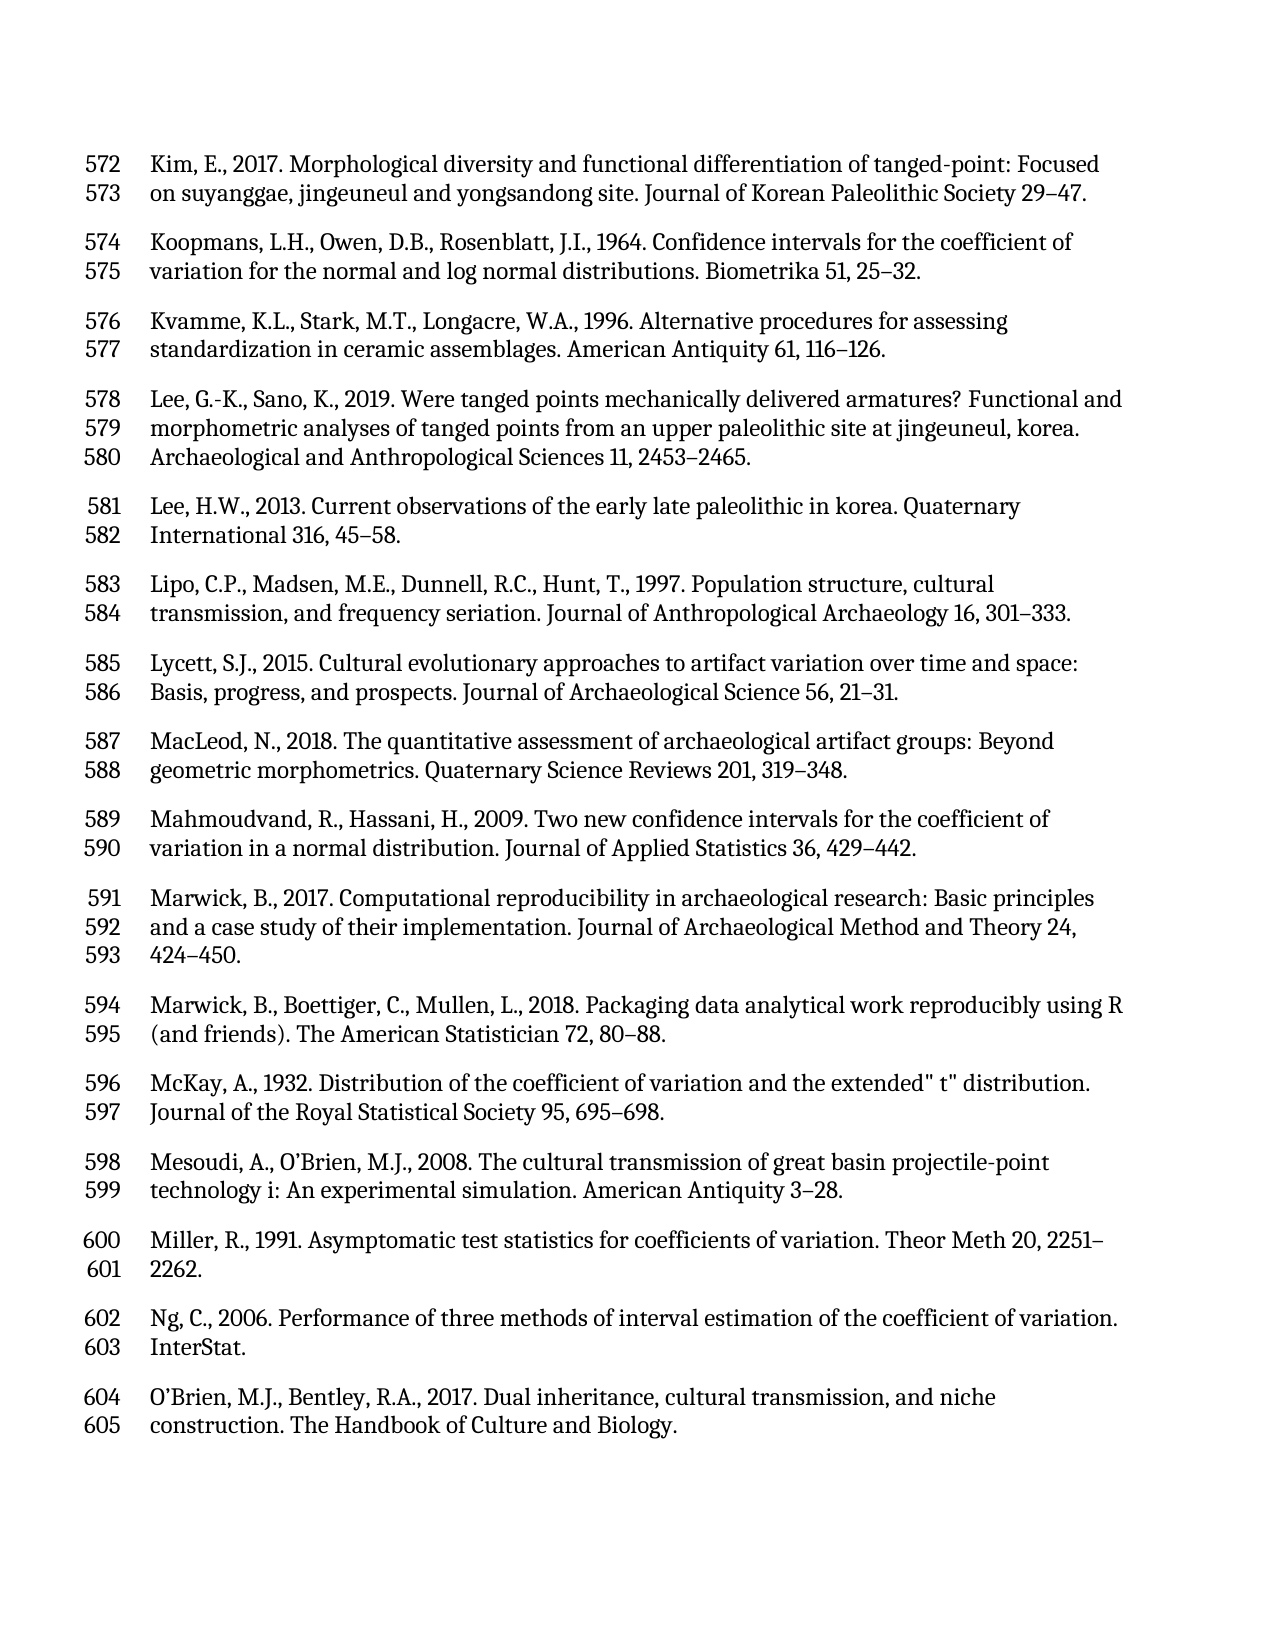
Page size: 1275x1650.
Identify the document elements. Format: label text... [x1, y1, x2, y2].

text Ng, C., 2006. Performance of three methods of interval estimation of the coefficient of variation. InterStat. [150, 1304, 1125, 1362]
text O’Brien, M.J., Bentley, R.A., 2017. Dual inheritance, cultural transmission, and niche construction. The Handbook of Culture and Biology. [150, 1382, 1125, 1440]
text Kvamme, K.L., Stark, M.T., Longacre, W.A., 1996. Alternative procedures for assessing standardization in ceramic assemblages. American Antiquity 61, 116–126. [150, 307, 1125, 364]
text MacLeod, N., 2018. The quantitative assessment of archaeological artifact groups: Beyond geometric morphometrics. Quaternary Science Reviews 201, 319–348. [150, 727, 1125, 784]
text McKay, A., 1932. Distribution of the coefficient of variation and the extended" t" distribution. Journal of the Royal Statistical Society 95, 695–698. [150, 1069, 1125, 1127]
text Marwick, B., Boettiger, C., Mullen, L., 2018. Packaging data analytical work reproducibly using R (and friends). The American Statistician 72, 80–88. [150, 991, 1125, 1048]
text Kim, E., 2017. Morphological diversity and functional differentiation of tanged-point: Focused on suyanggae, jingeuneul and yongsandong site. Journal of Korean Paleolithic Society 29–47. [150, 150, 1125, 207]
text Lipo, C.P., Madsen, M.E., Dunnell, R.C., Hunt, T., 1997. Population structure, cultural transmission, and frequency seriation. Journal of Anthropological Archaeology 16, 301–333. [150, 570, 1125, 628]
text Miller, R., 1991. Asymptomatic test statistics for coefficients of variation. Theor Meth 20, 2251–2262. [150, 1226, 1125, 1283]
text Mahmoudvand, R., Hassani, H., 2009. Two new confidence intervals for the coefficient of variation in a normal distribution. Journal of Applied Statistics 36, 429–442. [150, 805, 1125, 863]
text Koopmans, L.H., Owen, D.B., Rosenblatt, J.I., 1964. Confidence intervals for the coefficient of variation for the normal and log normal distributions. Biometrika 51, 25–32. [150, 228, 1125, 286]
text Lycett, S.J., 2015. Cultural evolutionary approaches to artifact variation over time and space: Basis, progress, and prospects. Journal of Archaeological Science 56, 21–31. [150, 649, 1125, 706]
text Lee, G.-K., Sano, K., 2019. Were tanged points mechanically delivered armatures? Functional and morphometric analyses of tanged points from an upper paleolithic site at jingeuneul, korea. Archaeological and Anthropological Sciences 11, 2453–2465. [150, 385, 1125, 471]
text Lee, H.W., 2013. Current observations of the early late paleolithic in korea. Quaternary International 316, 45–58. [150, 492, 1125, 549]
text Marwick, B., 2017. Computational reproducibility in archaeological research: Basic principles and a case study of their implementation. Journal of Archaeological Method and Theory 24, 424–450. [150, 884, 1125, 970]
text Mesoudi, A., O’Brien, M.J., 2008. The cultural transmission of great basin projectile-point technology i: An experimental simulation. American Antiquity 3–28. [150, 1147, 1125, 1205]
